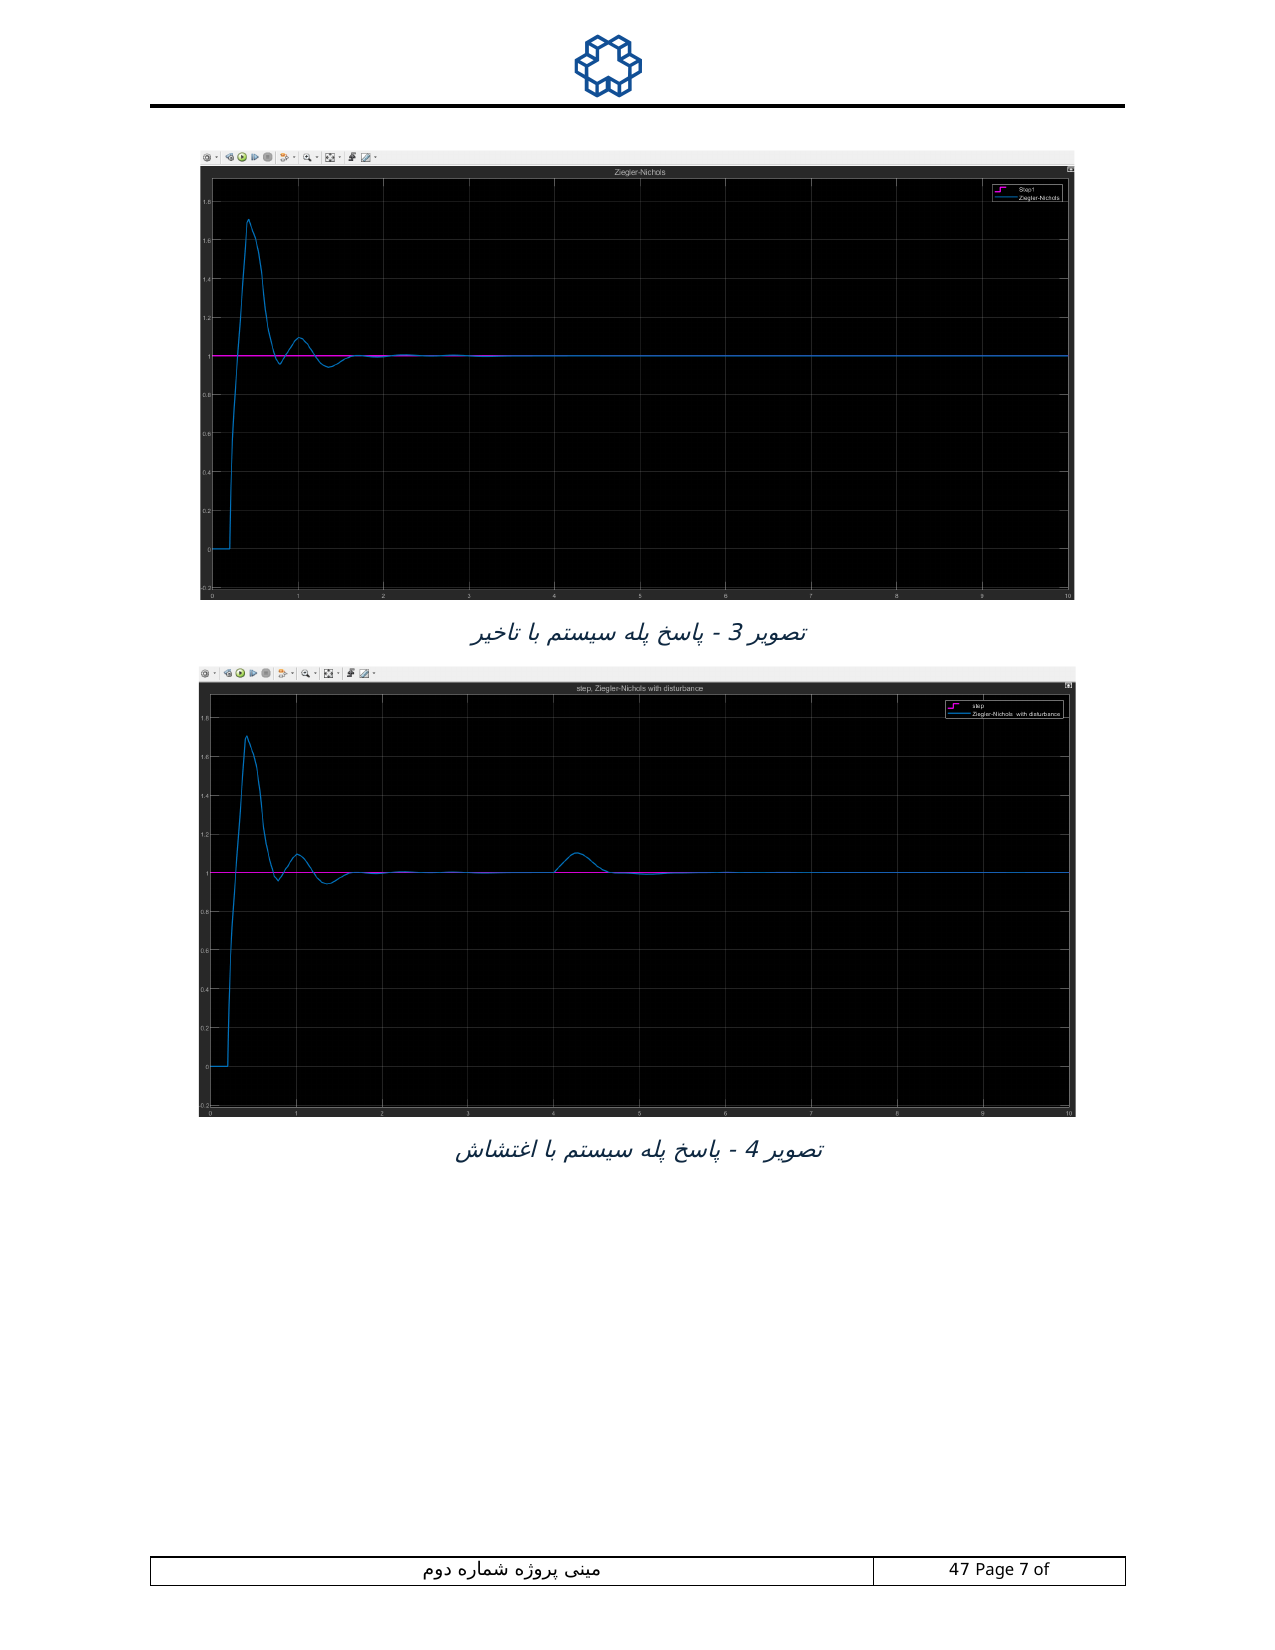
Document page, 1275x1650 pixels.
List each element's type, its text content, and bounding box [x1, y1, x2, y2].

text تصویر 4 - پاسخ پله سیستم با اغتشاش [150, 1136, 1125, 1163]
picture [200, 150, 1075, 600]
picture [198, 666, 1076, 1117]
text تصویر 3 - پاسخ پله سیستم با تاخیر [150, 619, 1125, 646]
picture [571, 30, 646, 104]
